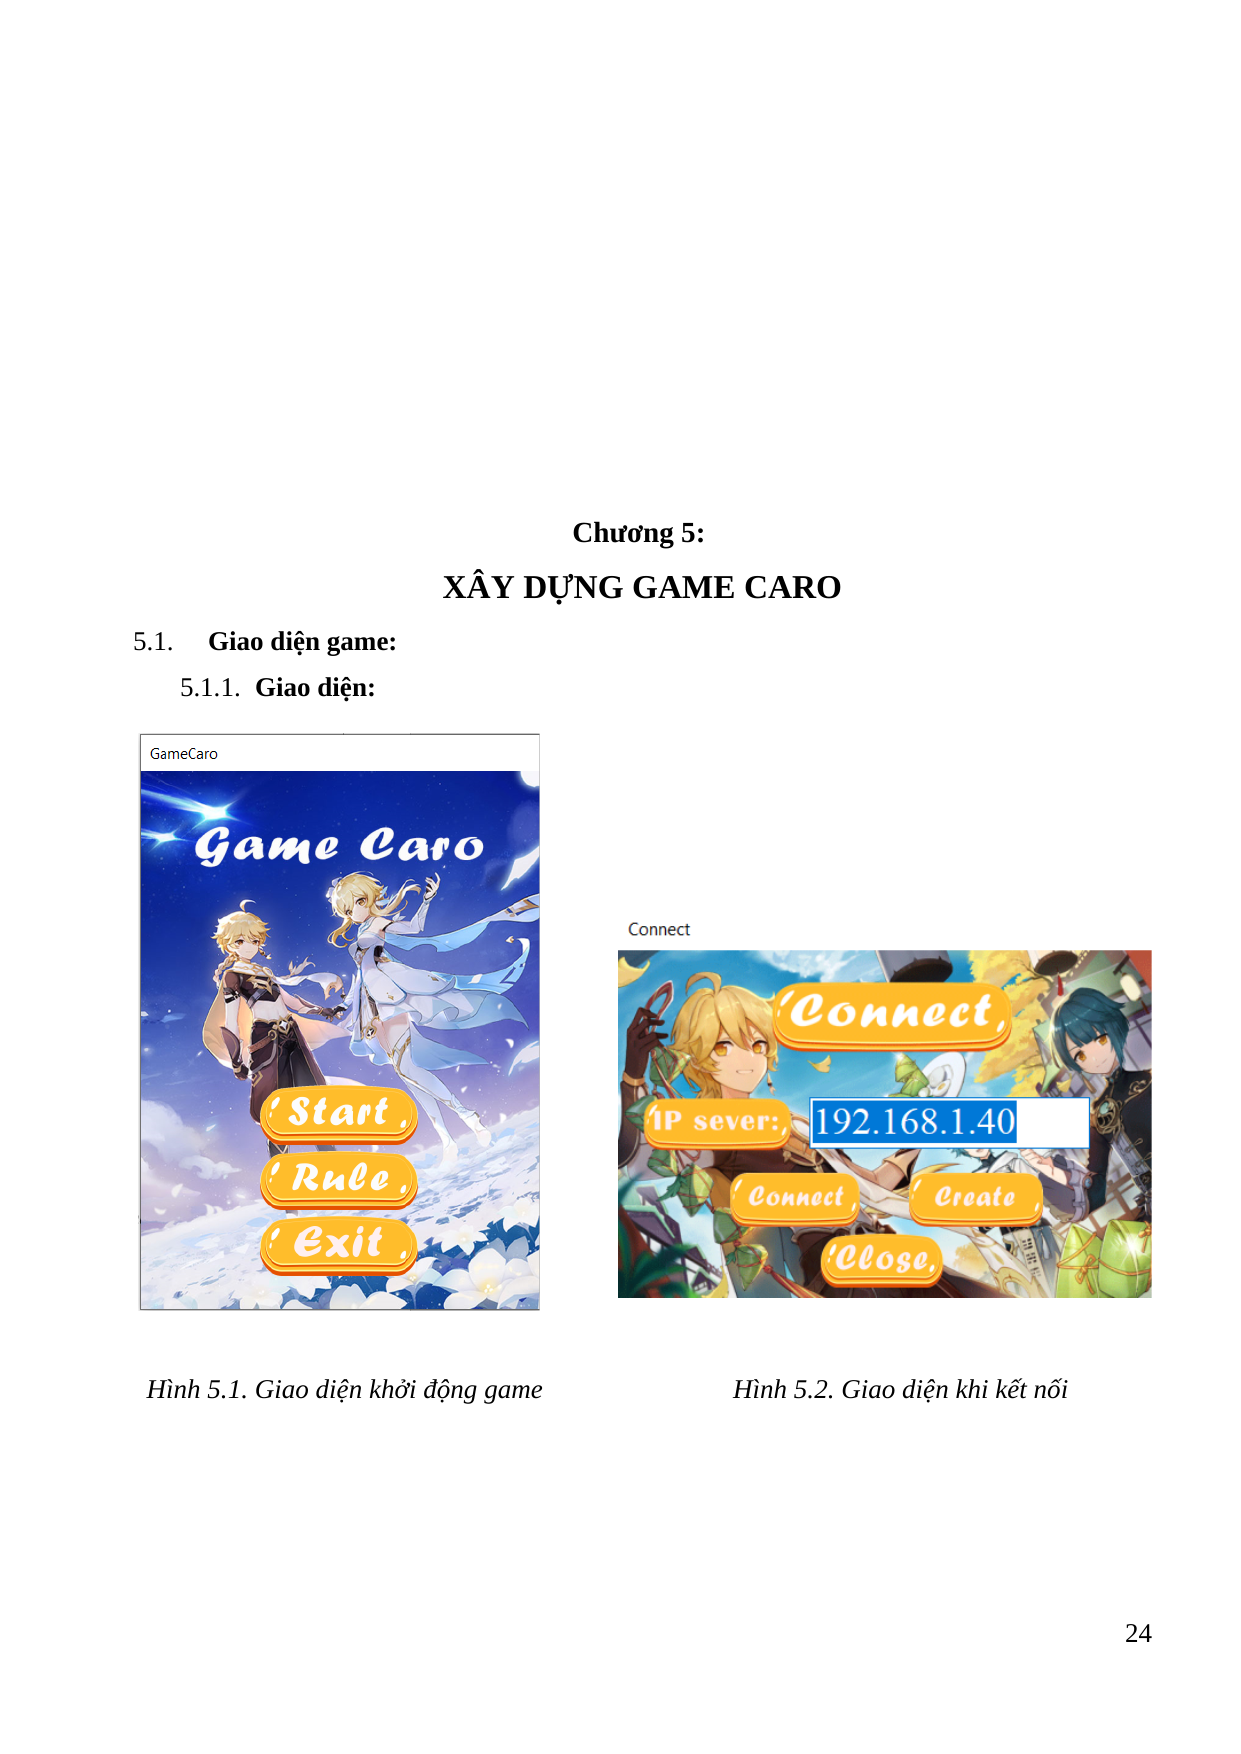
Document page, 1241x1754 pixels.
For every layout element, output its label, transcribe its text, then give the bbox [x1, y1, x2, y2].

text Chương 5: XÂY DỰNG GAME CARO [133, 515, 1152, 606]
list Giao diện: [180, 672, 1152, 703]
picture [138, 733, 540, 1311]
text Hình 5.1. Giao diện khởi động game Hình 5.2. Giao diện khi kết nối [133, 1373, 1152, 1404]
list Giao diện game: [133, 625, 1152, 656]
picture [618, 909, 1152, 1298]
